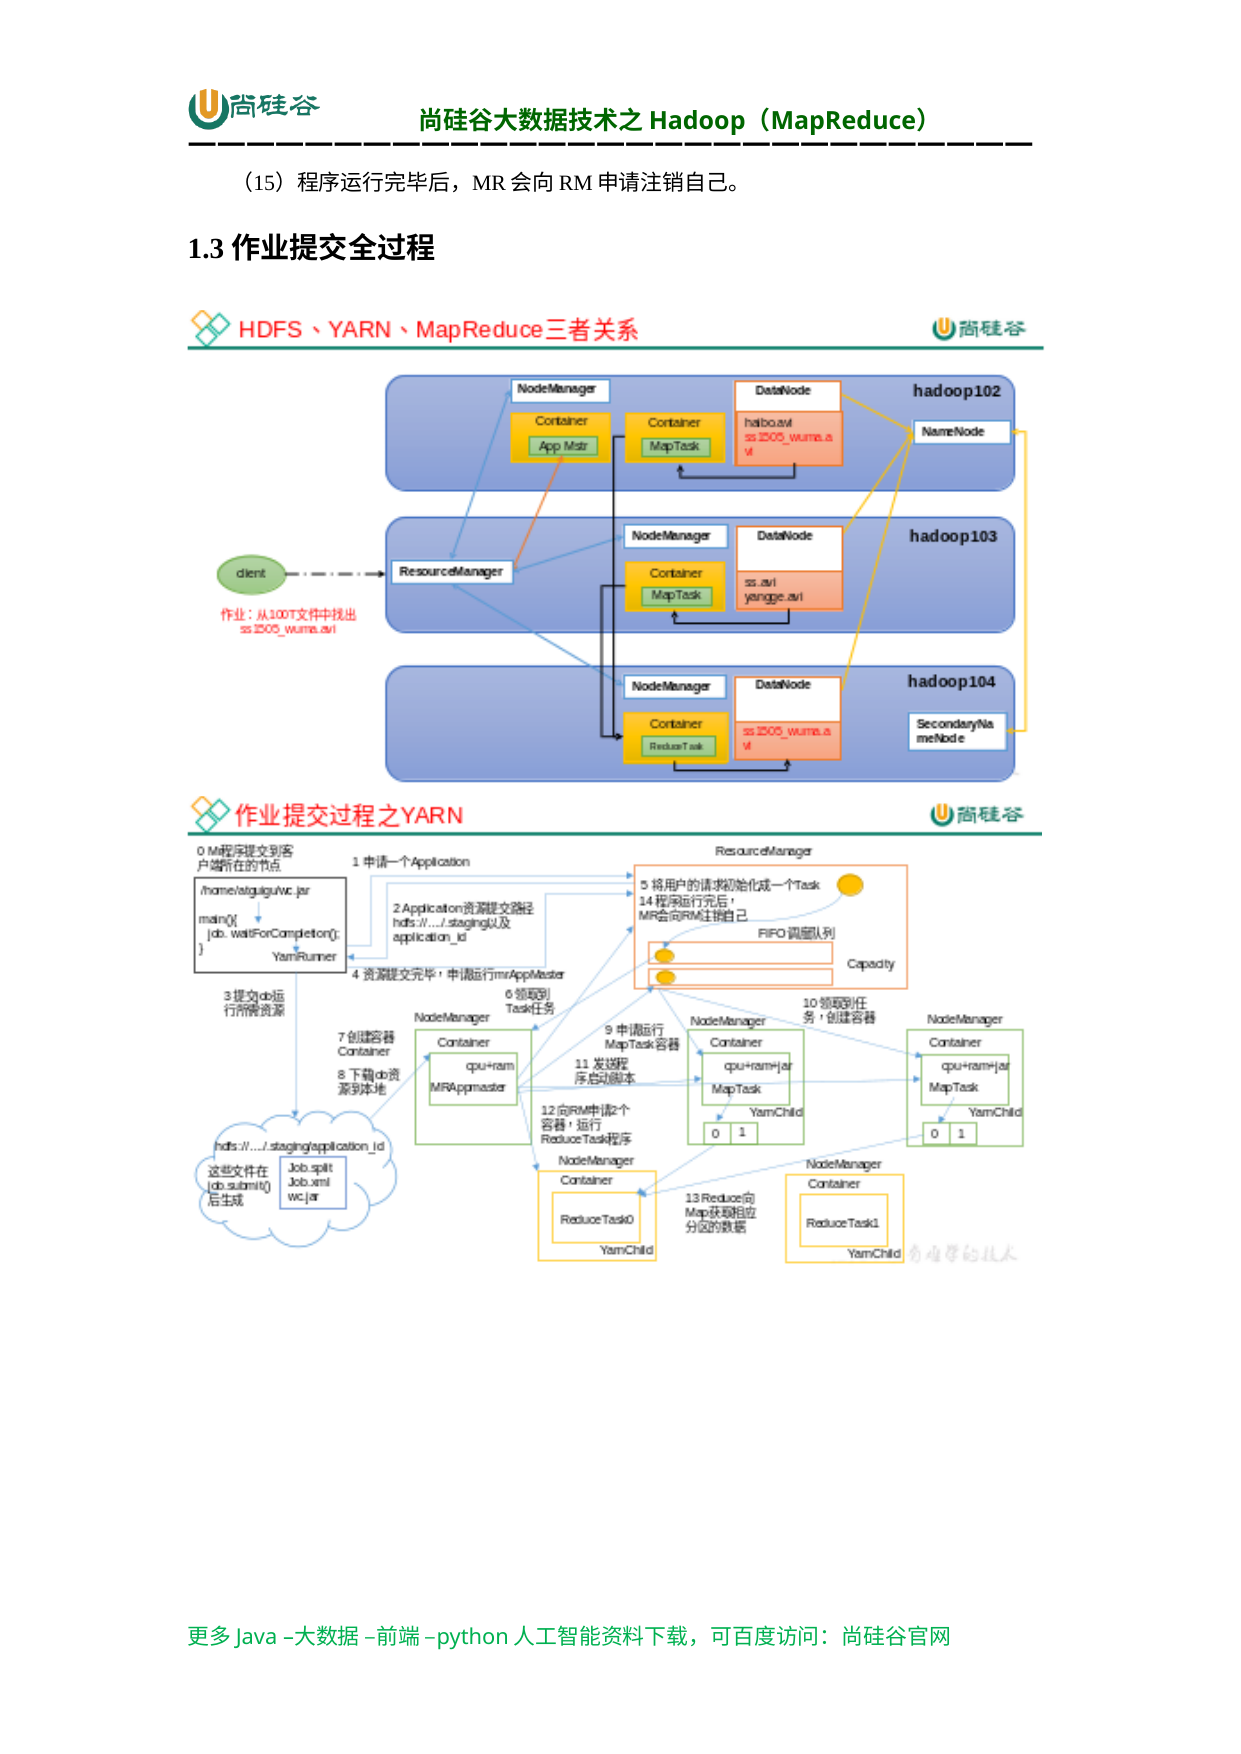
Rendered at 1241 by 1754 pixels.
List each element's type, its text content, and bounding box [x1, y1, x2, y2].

text （15）程序运行完毕后，MR会向RM申请注销自己。 [187, 165, 1053, 197]
subtitle 1.3 作业提交全过程 [187, 213, 1053, 278]
